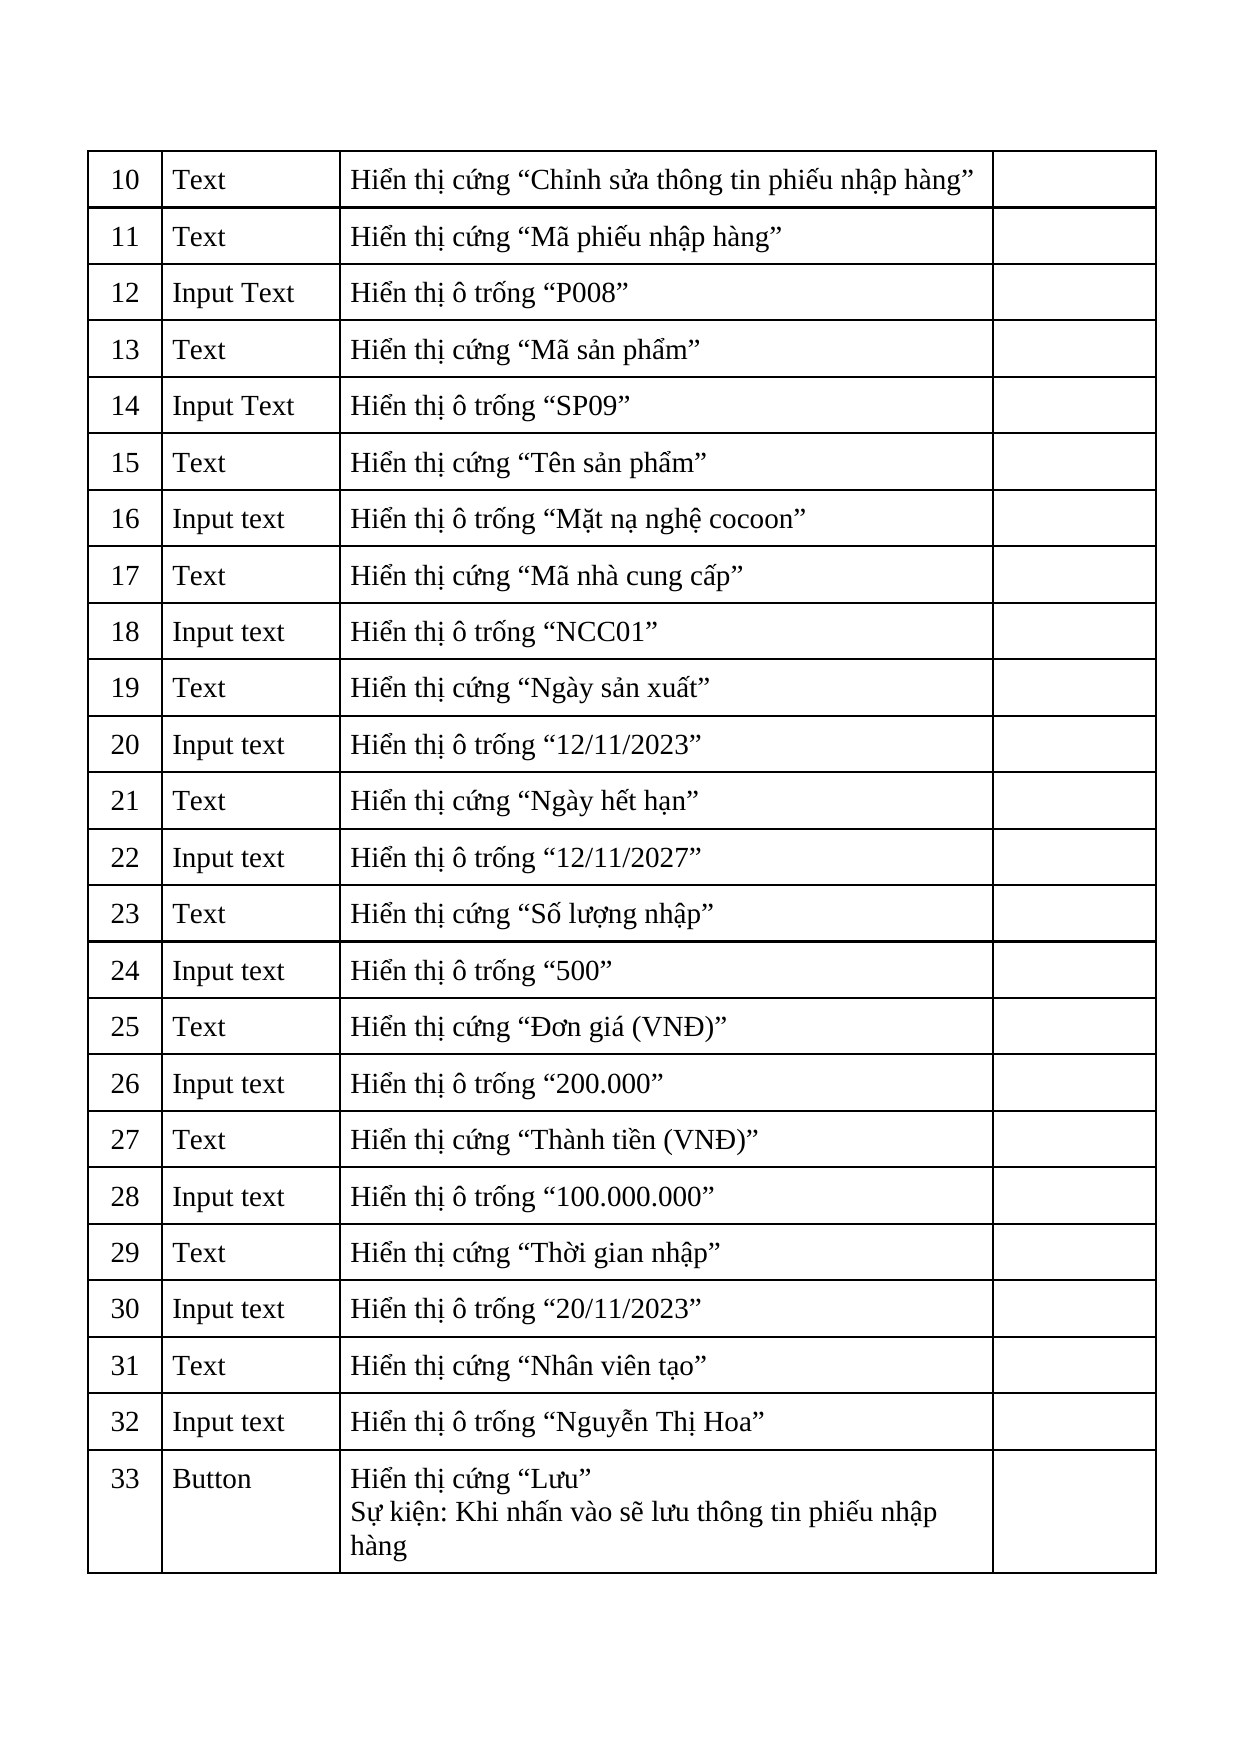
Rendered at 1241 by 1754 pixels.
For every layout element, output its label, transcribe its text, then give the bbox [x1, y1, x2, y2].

table_cell Hiển thị cứng “Thành tiền (VNĐ)” [341, 1112, 992, 1166]
table_cell Hiển thị cứng “Ngày hết hạn” [341, 773, 992, 827]
table_cell [994, 1112, 1155, 1166]
table_cell 12 [89, 265, 161, 319]
table_cell Hiển thị ô trống “SP09” [341, 378, 992, 432]
table_cell [994, 717, 1155, 771]
table_cell Text [163, 999, 339, 1053]
table_cell 20 [89, 717, 161, 771]
table_cell Hiển thị ô trống “500” [341, 943, 992, 997]
table_cell [994, 209, 1155, 263]
table_cell 27 [89, 1112, 161, 1166]
table_cell Hiển thị ô trống “Mặt nạ nghệ cocoon” [341, 491, 992, 545]
table_cell Input text [163, 1168, 339, 1223]
table_cell Input Text [163, 265, 339, 319]
table_cell Hiển thị ô trống “200.000” [341, 1055, 992, 1110]
table_cell 10 [89, 152, 161, 206]
table_cell [994, 491, 1155, 545]
table_cell Hiển thị cứng “Đơn giá (VNĐ)” [341, 999, 992, 1053]
table_cell 24 [89, 943, 161, 997]
table_cell [994, 1168, 1155, 1223]
table_cell 13 [89, 321, 161, 376]
table_cell Text [163, 886, 339, 940]
table_cell 17 [89, 547, 161, 602]
table_cell Hiển thị cứng “Lưu” Sự kiện: Khi nhấn vào sẽ lưu thông tin phiếu nhập hàng [341, 1451, 992, 1572]
table_cell 28 [89, 1168, 161, 1223]
table_cell Hiển thị ô trống “Nguyễn Thị Hoa” [341, 1394, 992, 1448]
table_cell Text [163, 152, 339, 206]
table_cell 30 [89, 1281, 161, 1336]
table_cell [994, 434, 1155, 489]
table_cell Button [163, 1451, 339, 1572]
table_cell 11 [89, 209, 161, 263]
table_cell [994, 660, 1155, 714]
table_cell Hiển thị cứng “Mã phiếu nhập hàng” [341, 209, 992, 263]
table_cell Input text [163, 491, 339, 545]
table_cell [994, 1451, 1155, 1572]
table_cell Text [163, 1225, 339, 1279]
table_cell Text [163, 1338, 339, 1392]
table_cell [994, 1055, 1155, 1110]
table_cell 21 [89, 773, 161, 827]
table_cell 33 [89, 1451, 161, 1572]
table_cell 16 [89, 491, 161, 545]
table_cell Hiển thị cứng “Số lượng nhập” [341, 886, 992, 940]
table_cell [994, 321, 1155, 376]
table_cell Text [163, 321, 339, 376]
table_cell [994, 547, 1155, 602]
table_cell Hiển thị ô trống “12/11/2023” [341, 717, 992, 771]
table_cell Hiển thị cứng “Tên sản phẩm” [341, 434, 992, 489]
table_cell 23 [89, 886, 161, 940]
table_cell [994, 604, 1155, 658]
table_cell [994, 830, 1155, 884]
table_cell 26 [89, 1055, 161, 1110]
table_cell 31 [89, 1338, 161, 1392]
table_cell 29 [89, 1225, 161, 1279]
table_cell 15 [89, 434, 161, 489]
table_cell Input text [163, 604, 339, 658]
table_cell Hiển thị cứng “Nhân viên tạo” [341, 1338, 992, 1392]
table_cell Input Text [163, 378, 339, 432]
table_cell 14 [89, 378, 161, 432]
table_cell Hiển thị cứng “Thời gian nhập” [341, 1225, 992, 1279]
table_cell [994, 1225, 1155, 1279]
table_cell Text [163, 434, 339, 489]
table_cell [994, 886, 1155, 940]
table_cell Input text [163, 717, 339, 771]
table_cell 18 [89, 604, 161, 658]
table_cell Input text [163, 943, 339, 997]
table_cell Input text [163, 830, 339, 884]
table_cell Hiển thị ô trống “20/11/2023” [341, 1281, 992, 1336]
table_cell Hiển thị cứng “Mã nhà cung cấp” [341, 547, 992, 602]
table_cell [994, 1281, 1155, 1336]
table_cell Hiển thị cứng “Chỉnh sửa thông tin phiếu nhập hàng” [341, 152, 992, 206]
table_cell [994, 378, 1155, 432]
table_cell [994, 152, 1155, 206]
table_cell Text [163, 209, 339, 263]
table_cell Hiển thị ô trống “100.000.000” [341, 1168, 992, 1223]
table_cell 25 [89, 999, 161, 1053]
table_cell 32 [89, 1394, 161, 1448]
table_cell Text [163, 773, 339, 827]
table_cell [994, 1394, 1155, 1448]
table_cell [994, 943, 1155, 997]
table_cell [994, 1338, 1155, 1392]
table_cell 22 [89, 830, 161, 884]
table_cell Hiển thị ô trống “NCC01” [341, 604, 992, 658]
table_cell Hiển thị cứng “Ngày sản xuất” [341, 660, 992, 714]
table_cell [994, 773, 1155, 827]
table_cell Input text [163, 1281, 339, 1336]
table_cell Text [163, 547, 339, 602]
table_cell Hiển thị cứng “Mã sản phẩm” [341, 321, 992, 376]
table_cell [994, 265, 1155, 319]
table_cell 19 [89, 660, 161, 714]
table_cell Text [163, 1112, 339, 1166]
table_cell Hiển thị ô trống “P008” [341, 265, 992, 319]
table_cell Input text [163, 1394, 339, 1448]
table_cell Text [163, 660, 339, 714]
table_cell Hiển thị ô trống “12/11/2027” [341, 830, 992, 884]
table_cell [994, 999, 1155, 1053]
table_cell Input text [163, 1055, 339, 1110]
